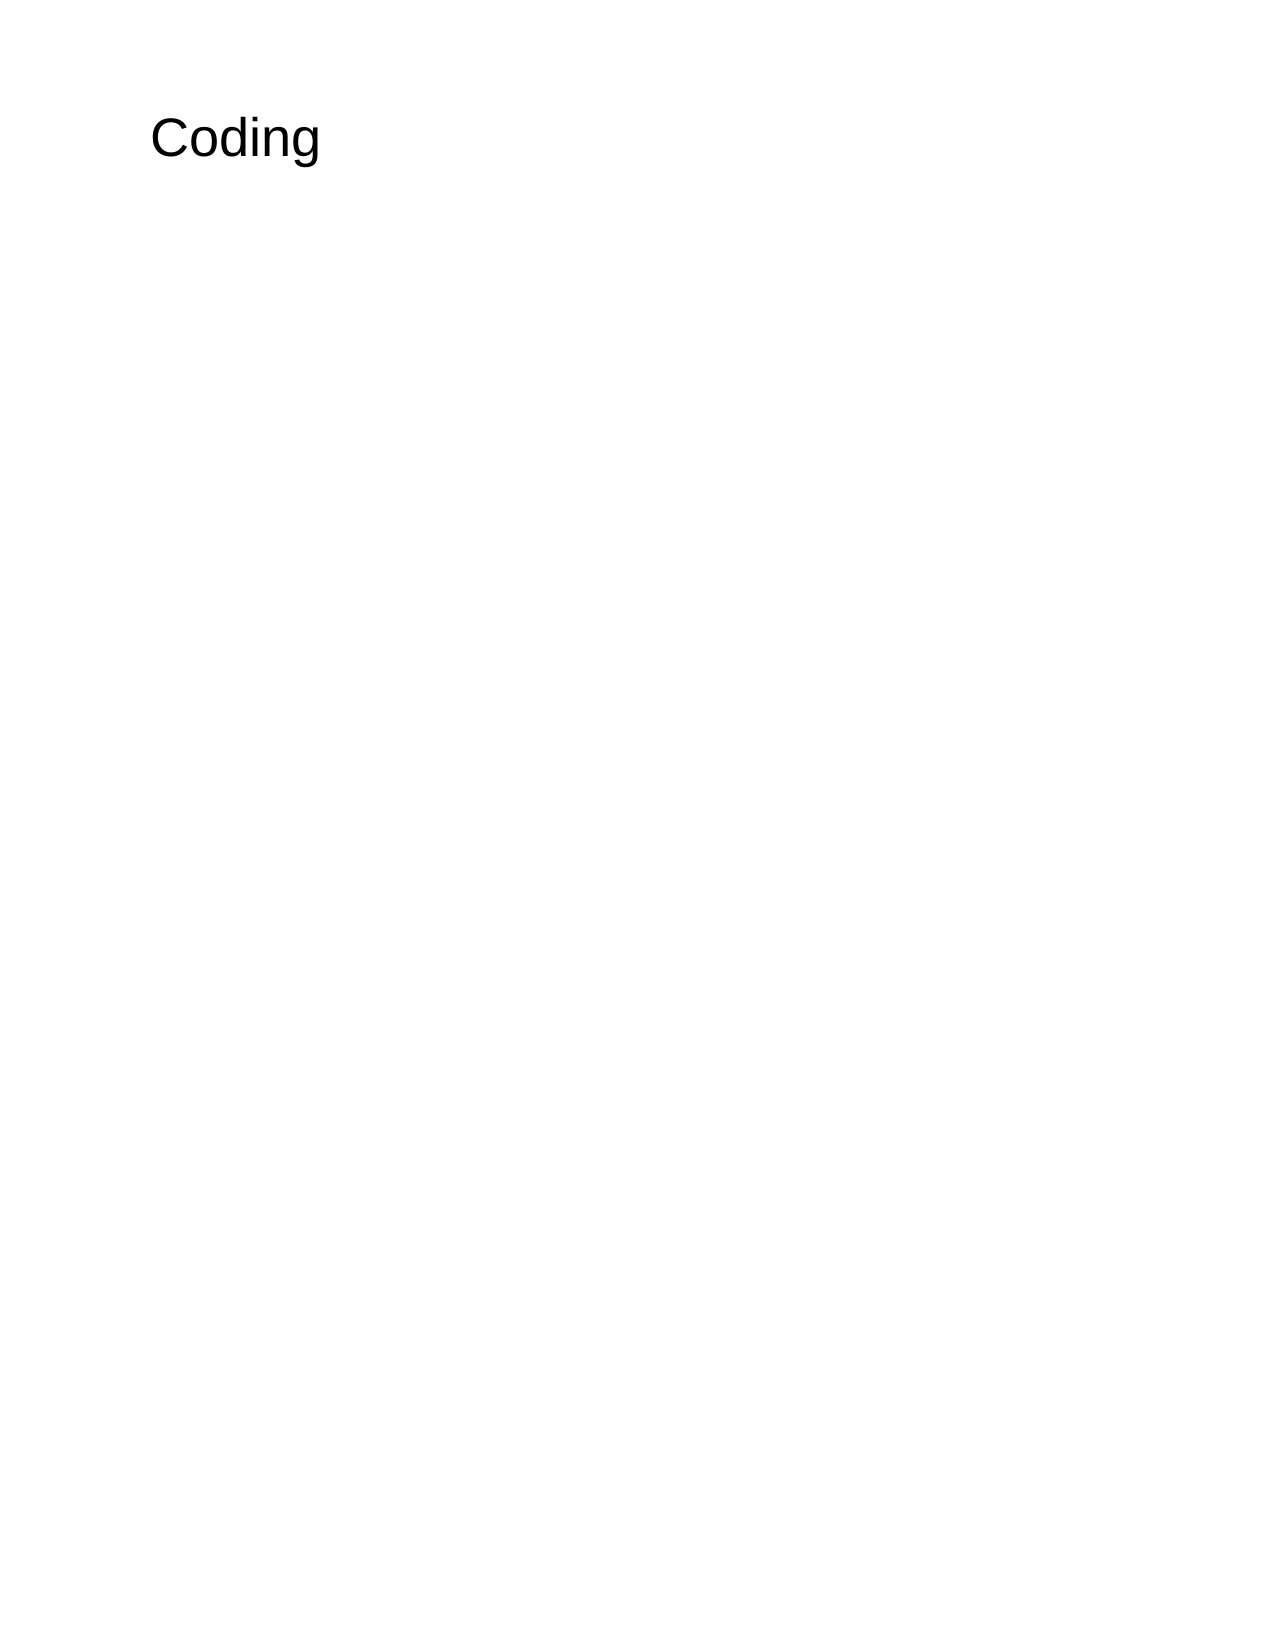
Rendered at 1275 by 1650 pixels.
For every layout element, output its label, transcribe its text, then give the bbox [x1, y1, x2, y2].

title Coding [150, 105, 1125, 167]
